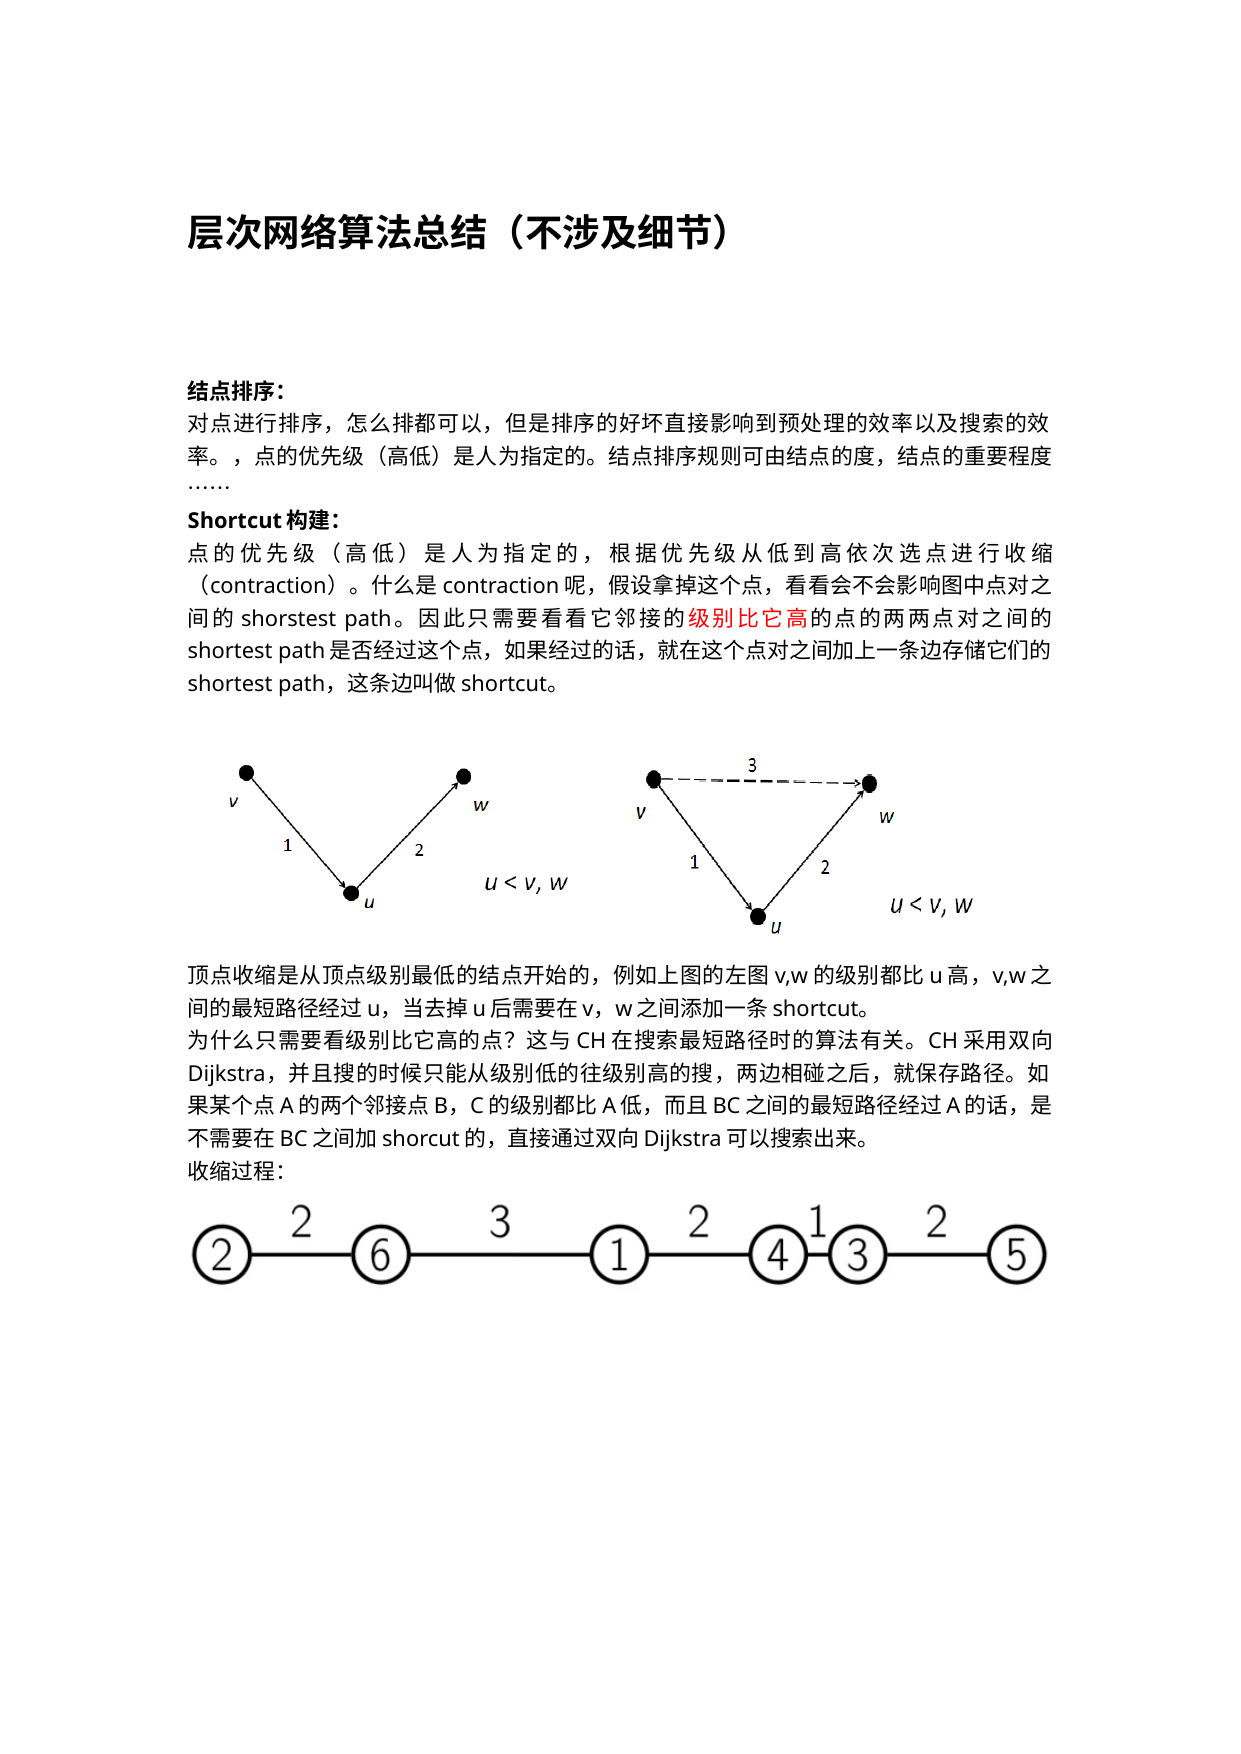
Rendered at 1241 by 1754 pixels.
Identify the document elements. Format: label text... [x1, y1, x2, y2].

text 收缩过程： [187, 1153, 1053, 1185]
text 点的优先级（高低）是人为指定的，根据优先级从低到高依次选点进行收缩（contraction）。什么是contraction呢，假设拿掉这个点，看看会不会影响图中点对之间的shorstest path。因此只需要看看它邻接的级别比它高的点的两两点对之间的shortest path是否经过这个点，如果经过的话，就在这个点对之间加上一条边存储它们的shortest path，这条边叫做shortcut。 [187, 536, 1053, 698]
picture [187, 734, 999, 955]
subtitle 层次网络算法总结（不涉及细节） [187, 197, 1053, 262]
text Shortcut构建： [187, 503, 1053, 536]
text 顶点收缩是从顶点级别最低的结点开始的，例如上图的左图v,w的级别都比u高，v,w之间的最短路径经过u，当去掉u后需要在v，w之间添加一条shortcut。 [187, 958, 1053, 1023]
text 结点排序： [187, 373, 1053, 406]
text 对点进行排序，怎么排都可以，但是排序的好坏直接影响到预处理的效率以及搜索的效率。，点的优先级（高低）是人为指定的。结点排序规则可由结点的度，结点的重要程度…… [187, 406, 1053, 503]
picture [187, 1185, 1053, 1301]
text 为什么只需要看级别比它高的点？这与CH在搜索最短路径时的算法有关。CH采用双向Dijkstra，并且搜的时候只能从级别低的往级别高的搜，两边相碰之后，就保存路径。如果某个点A的两个邻接点B，C的级别都比A低，而且BC之间的最短路径经过A的话，是不需要在BC之间加shorcut的，直接通过双向Dijkstra可以搜索出来。 [187, 1023, 1053, 1153]
